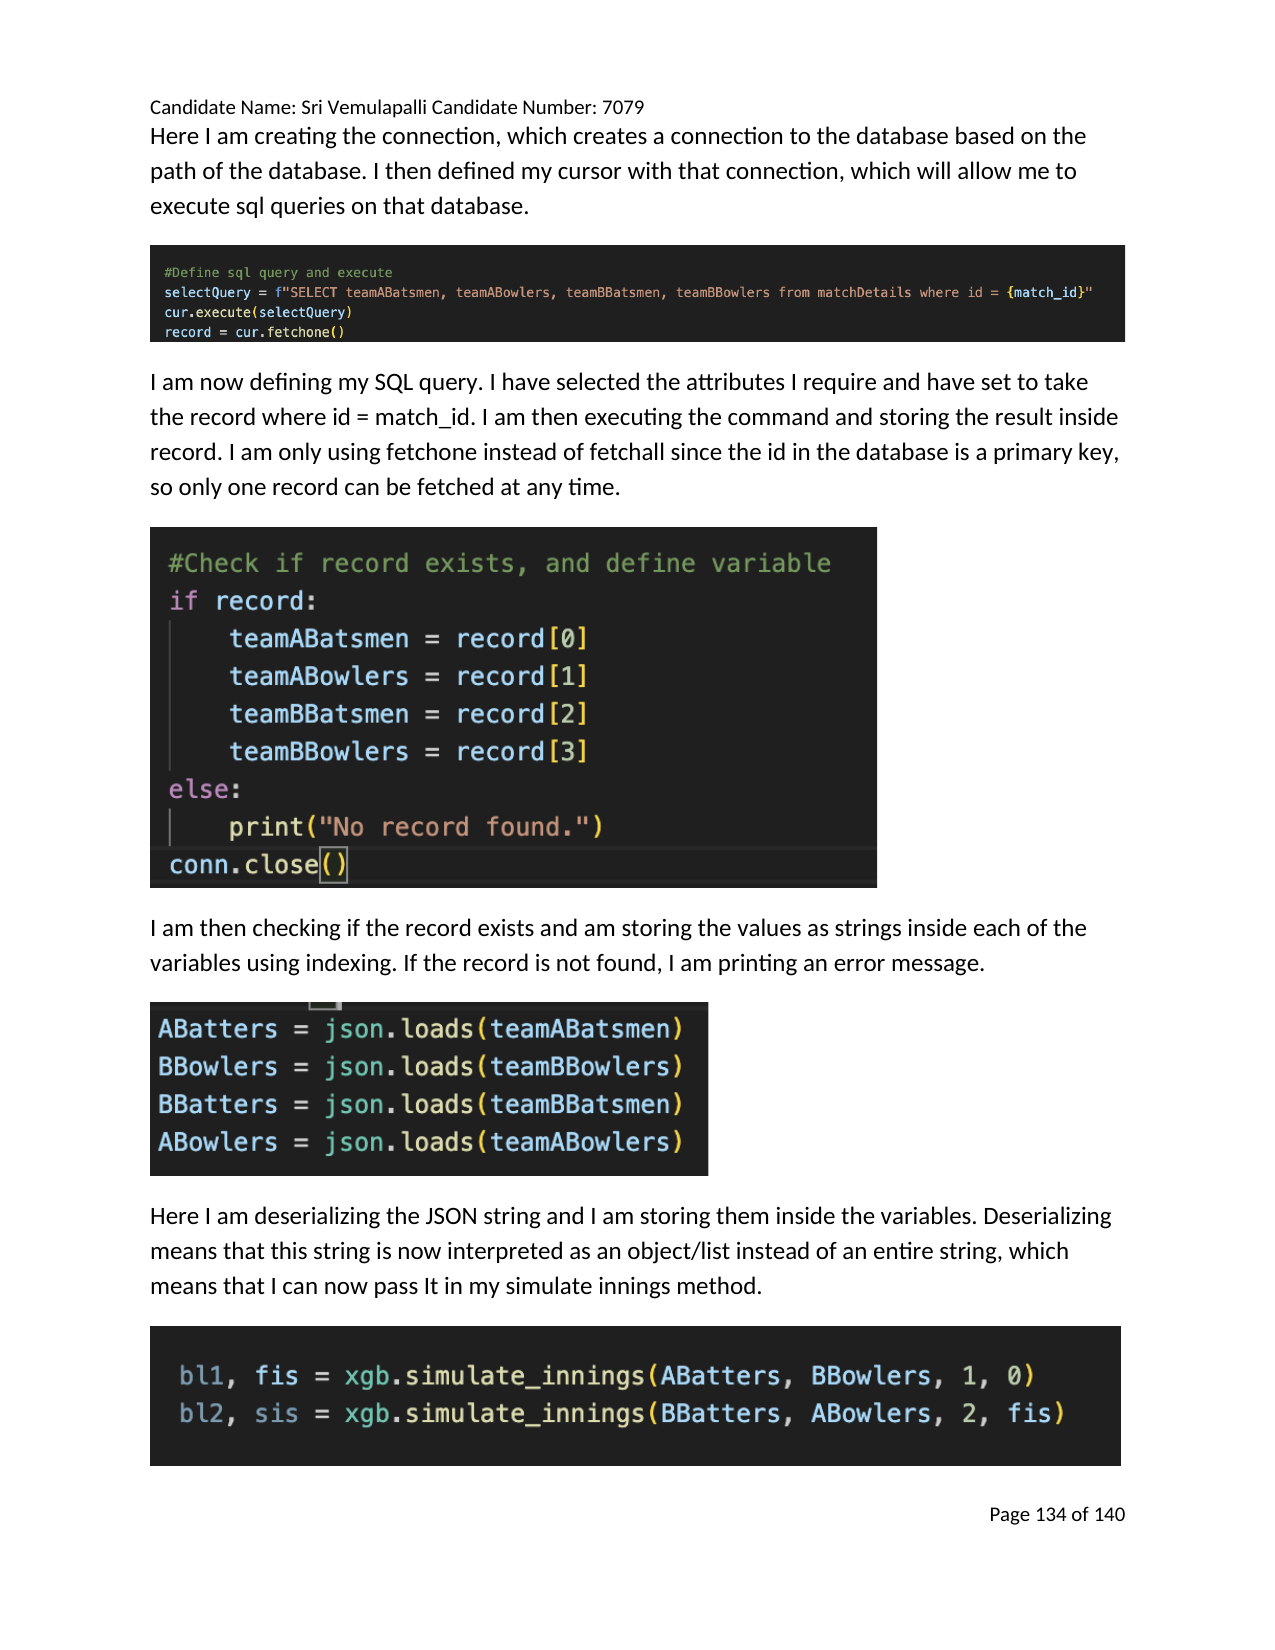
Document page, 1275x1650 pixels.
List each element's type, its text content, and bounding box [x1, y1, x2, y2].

text I am then checking if the record exists and am storing the values as strings inside each of the variables using indexing. If the record is not found, I am printing an error message. [150, 912, 1125, 977]
text Here I am creating the connection, which creates a connection to the database based on the path of the database. I then defined my cursor with that connection, which will allow me to execute sql queries on that database. [150, 120, 1125, 221]
picture [150, 527, 878, 888]
picture [150, 245, 1125, 342]
picture [150, 1002, 709, 1176]
text Here I am deserializing the JSON string and I am storing them inside the variables. Deserializing means that this string is now interpreted as an object/list instead of an entire string, which means that I can now pass It in my simulate innings method. [150, 1200, 1125, 1301]
text I am now defining my SQL query. I have selected the attributes I require and have set to take the record where id = match_id. I am then executing the command and storing the result inside record. I am only using fetchone instead of fetchall since the id in the database is a primary key, so only one record can be fetched at any time. [150, 366, 1125, 502]
picture [150, 1326, 1121, 1466]
